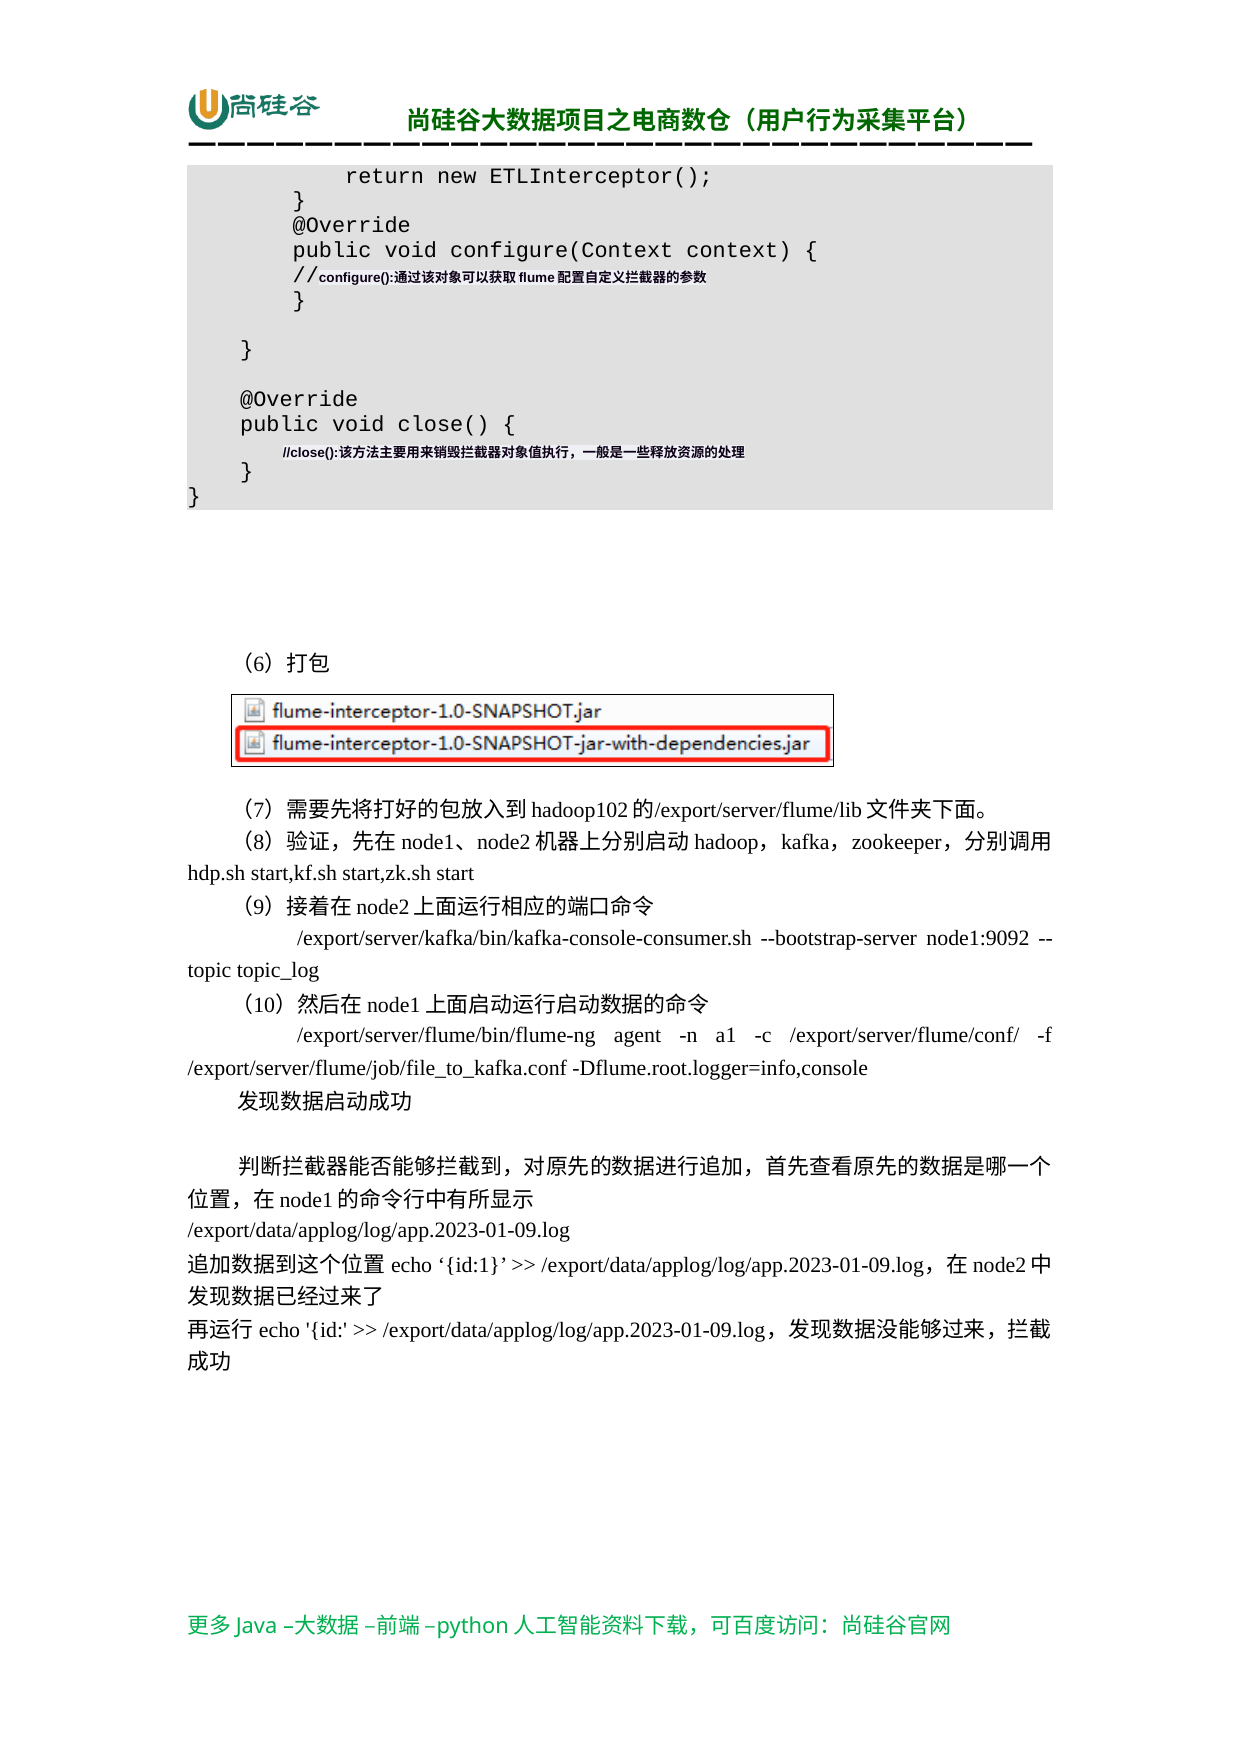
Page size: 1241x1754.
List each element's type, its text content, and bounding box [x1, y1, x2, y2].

list 验证，先在node1、node2机器上分别启动hadoop，kafka，zookeeper，分别调用hdp.sh start,kf.sh start,zk.sh start [187, 824, 1053, 889]
list /export/server/kafka/bin/kafka-console-consumer.sh --bootstrap-server node1:9092 --topic topic_log [187, 921, 1053, 986]
list /export/server/flume/bin/flume-ng agent -n a1 -c /export/server/flume/conf/ -f /export/server/flume/job/file_to_kafka.conf -Dflume.root.logger=info,console [187, 1019, 1053, 1084]
text public void configure(Context context) { [187, 239, 1053, 264]
text } [187, 289, 1053, 313]
list 接着在node2上面运行相应的端口命令 [187, 889, 1053, 921]
text } [187, 485, 1053, 510]
text public void close() { [187, 413, 1053, 437]
text （6）打包 [187, 645, 1053, 678]
list 然后在node1上面启动运行启动数据的命令 [187, 986, 1053, 1019]
text @Override [187, 214, 1053, 239]
text } [187, 338, 1053, 363]
list 再运行 echo '{id:' >> /export/data/applog/log/app.2023-01-09.log，发现数据没能够过来，拦截成功 [187, 1311, 1053, 1376]
text } [187, 460, 1053, 485]
text @Override [187, 388, 1053, 413]
text } [187, 189, 1053, 214]
text //configure():通过该对象可以获取flume配置自定义拦截器的参数 [187, 264, 1053, 289]
list 发现数据启动成功 [187, 1084, 1053, 1116]
text return new ETLInterceptor(); [187, 165, 1053, 189]
text //close():该方法主要用来销毁拦截器对象值执行，一般是一些释放资源的处理 [187, 437, 1053, 460]
list 需要先将打好的包放入到hadoop102的/export/server/flume/lib文件夹下面。 [187, 791, 1053, 824]
list /export/data/applog/log/app.2023-01-09.log [187, 1214, 1053, 1246]
list 追加数据到这个位置 echo ‘{id:1}’ >> /export/data/applog/log/app.2023-01-09.log，在node2中发现数据已经过来了 [187, 1246, 1053, 1311]
list 判断拦截器能否能够拦截到，对原先的数据进行追加，首先查看原先的数据是哪一个位置，在node1的命令行中有所显示 [187, 1149, 1053, 1214]
